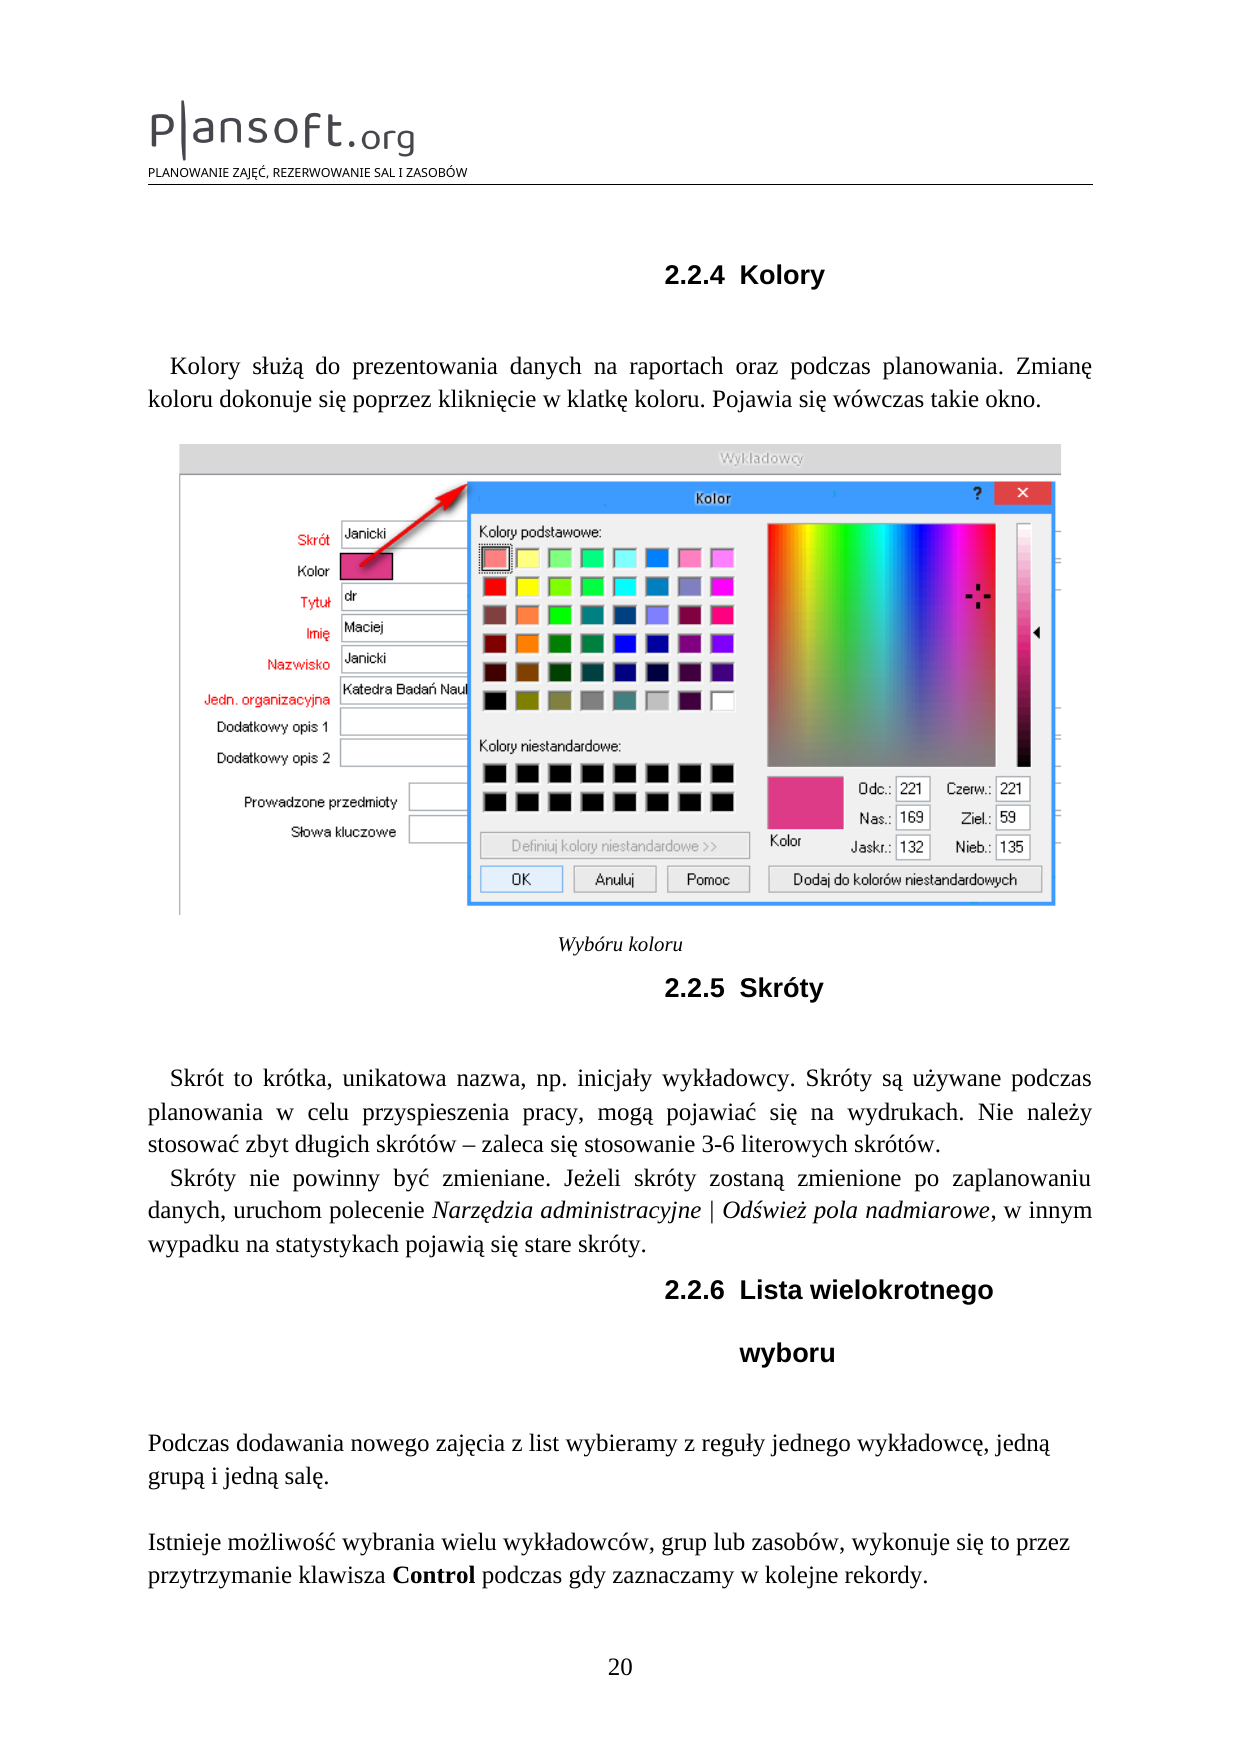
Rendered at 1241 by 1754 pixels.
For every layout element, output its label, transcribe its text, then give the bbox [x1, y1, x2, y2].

text Podczas dodawania nowego zajęcia z list wybieramy z reguły jednego wykładowcę, jedną grupą i jedną salę. [148, 1428, 1093, 1490]
subtitle Kolory [664, 259, 1093, 290]
text Wybóru koloru [148, 932, 1093, 956]
subtitle Skróty [664, 972, 1093, 1003]
picture [179, 444, 1062, 915]
text Istnieje możliwość wybrania wielu wykładowców, grup lub zasobów, wykonuje się to przez przytrzymanie klawisza Control podczas gdy zaznaczamy w kolejne rekordy. [148, 1527, 1093, 1589]
subtitle Lista wielokrotnego wyboru [664, 1274, 1093, 1368]
text Skrót to krótka, unikatowa nazwa, np. inicjały wykładowcy. Skróty są używane podczas planowania w celu przyspieszenia pracy, mogą pojawiać się na wydrukach. Nie należy stosować zbyt długich skrótów – zaleca się stosowanie 3-6 literowych skrótów. [148, 1063, 1093, 1158]
picture [147, 73, 418, 165]
text Skróty nie powinny być zmieniane. Jeżeli skróty zostaną zmienione po zaplanowaniu danych, uruchom polecenie Narzędzia administracyjne | Odśwież pola nadmiarowe, w innym wypadku na statystykach pojawią się stare skróty. [148, 1163, 1093, 1257]
text Kolory służą do prezentowania danych na raportach oraz podczas planowania. Zmianę koloru dokonuje się poprzez kliknięcie w klatkę koloru. Pojawia się wówczas takie okno. [148, 351, 1093, 412]
